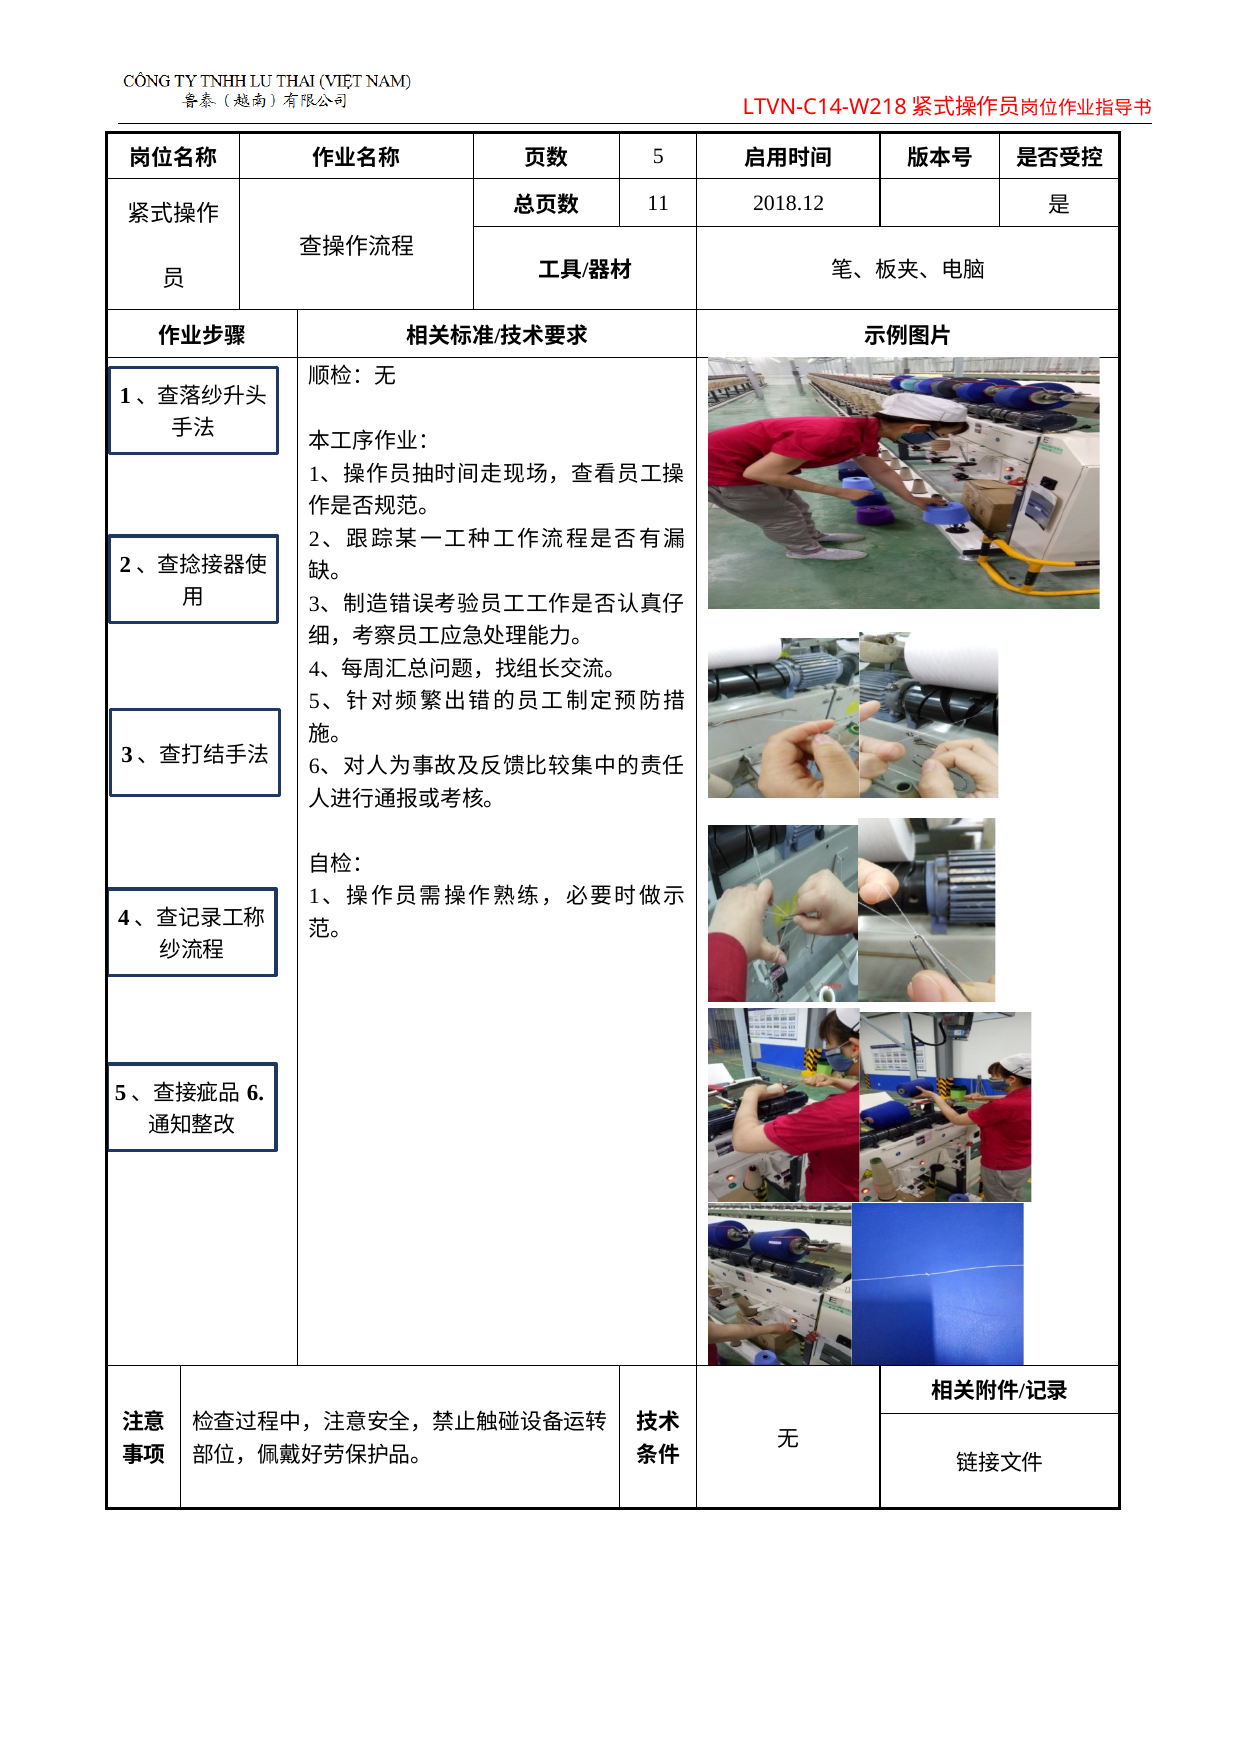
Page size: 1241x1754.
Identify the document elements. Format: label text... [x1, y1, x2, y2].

table_cell [881, 179, 999, 226]
table_header 是否受控 [1000, 134, 1118, 178]
table_cell 无 [697, 1366, 879, 1507]
table_cell 注意事项 [108, 1366, 180, 1507]
table_cell 工具/器材 [474, 227, 696, 309]
table_cell 查操作流程 [240, 179, 473, 309]
table_header 岗位名称 [108, 134, 239, 178]
table_header 版本号 [881, 134, 999, 178]
picture [708, 1203, 1024, 1365]
table_cell 检查过程中，注意安全，禁止触碰设备运转部位，佩戴好劳保护品。 [181, 1366, 619, 1507]
table_cell 链接文件 [881, 1414, 1118, 1507]
table_cell 紧式操作员 [108, 179, 239, 309]
table_cell 2018.12 [697, 179, 879, 226]
table_cell 是 [1000, 179, 1118, 226]
picture [708, 632, 999, 798]
table_cell 11 [620, 179, 696, 226]
table_header 5 [620, 134, 696, 178]
table_cell 顺检：无 本工序作业： 1、操作员抽时间走现场，查看员工操作是否规范。 2、跟踪某一工种工作流程是否有漏缺。 3、制造错误考验员工工作是否认真仔细，考察员工应急处理能力。 4、每周汇总问题，找组长交流。 5、针对频繁出错的员工制定预防措施。 6、对人为事故及反馈比较集中的责任人进行通报或考核。 自检： 1、操作员需操作熟练，必要时做示范。 [298, 358, 696, 1365]
picture [708, 1008, 1032, 1202]
table_header 启用时间 [697, 134, 879, 178]
table_cell [697, 358, 1118, 1365]
table_cell 技术条件 [620, 1366, 696, 1507]
table_cell 示例图片 [697, 310, 1118, 357]
table_cell 作业步骤 [108, 310, 297, 357]
table_header 页数 [474, 134, 619, 178]
picture [708, 357, 1100, 609]
table_cell 相关附件/记录 [881, 1366, 1118, 1412]
table_header 作业名称 [240, 134, 473, 178]
picture [708, 818, 996, 1002]
table_cell 相关标准/技术要求 [298, 310, 696, 357]
picture [118, 70, 414, 111]
table_cell 笔、板夹、电脑 [697, 227, 1118, 309]
table_cell 总页数 [474, 179, 619, 226]
table_cell [108, 358, 297, 1365]
